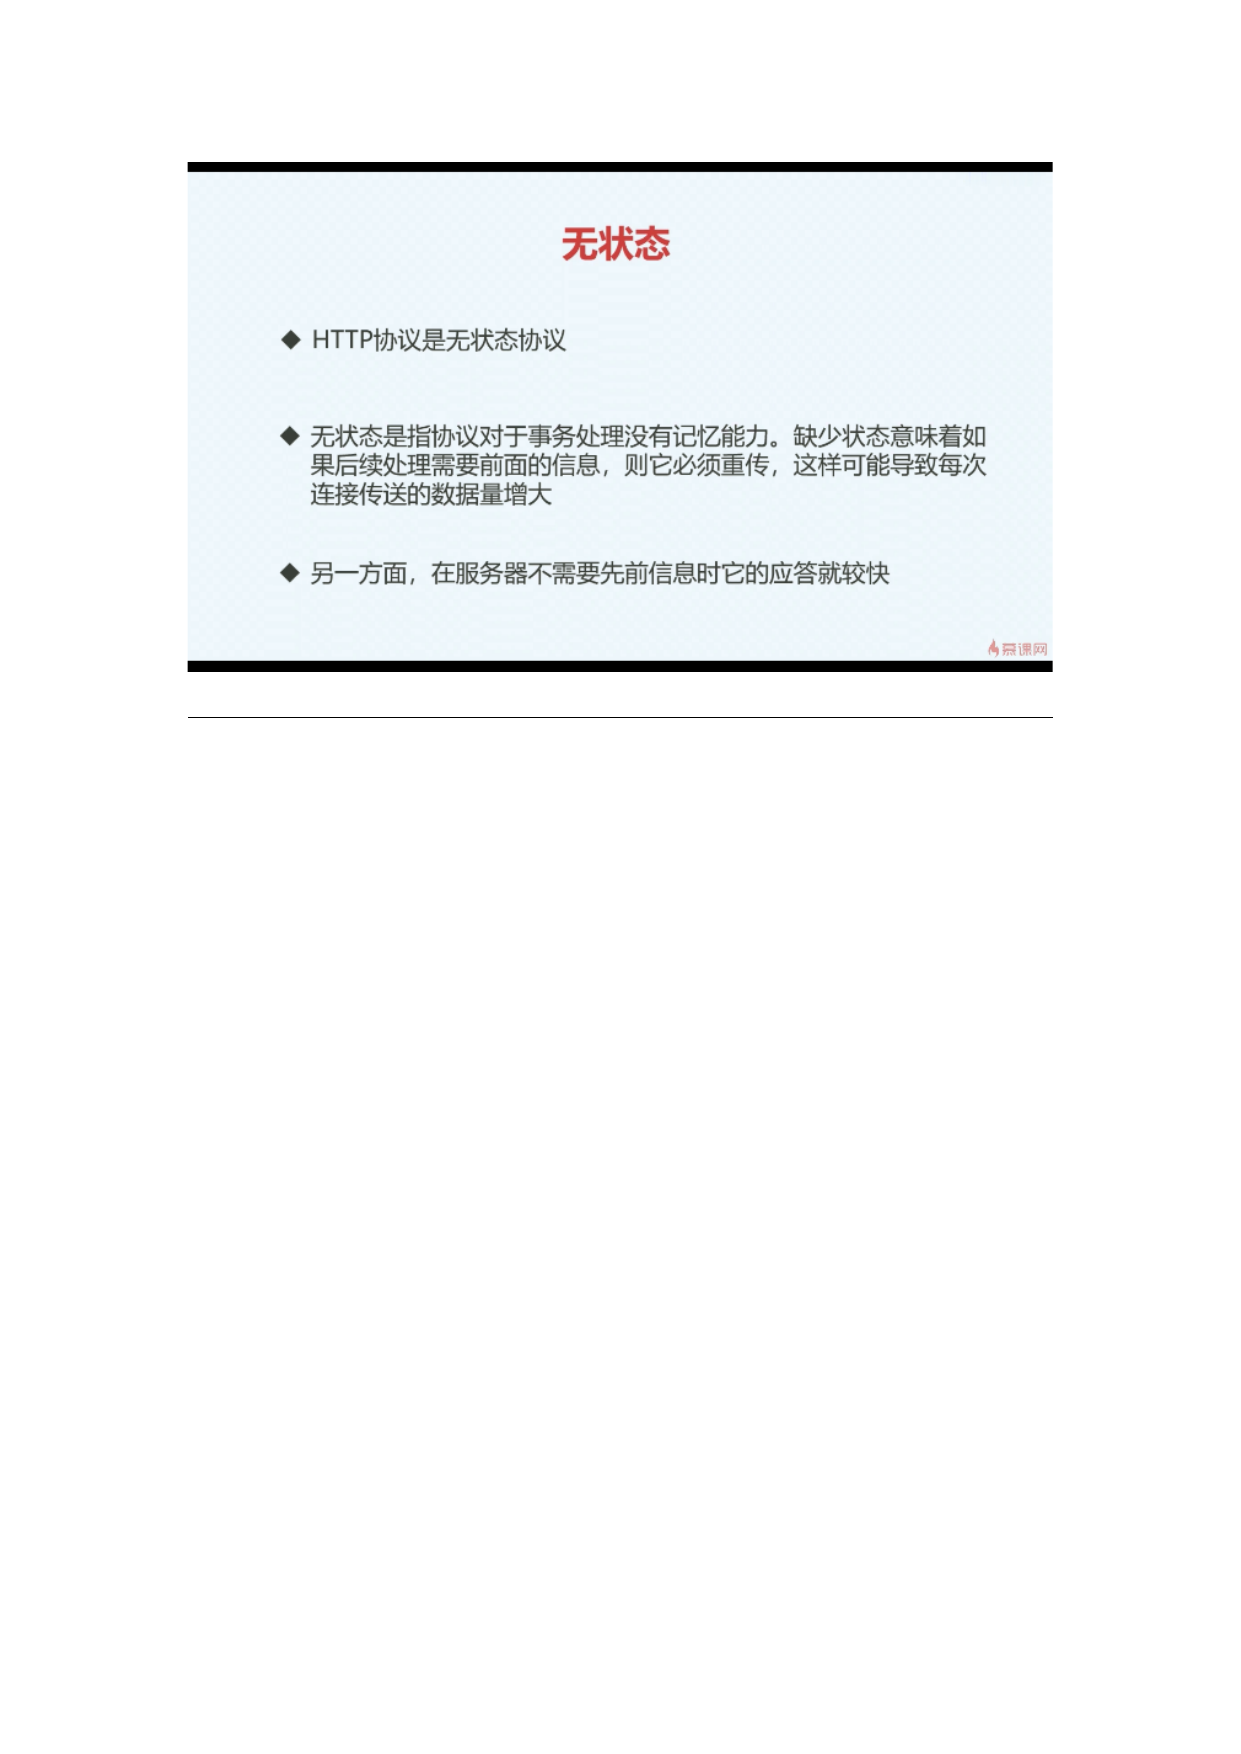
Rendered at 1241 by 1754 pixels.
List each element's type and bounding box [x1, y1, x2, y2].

picture [187, 162, 1053, 672]
